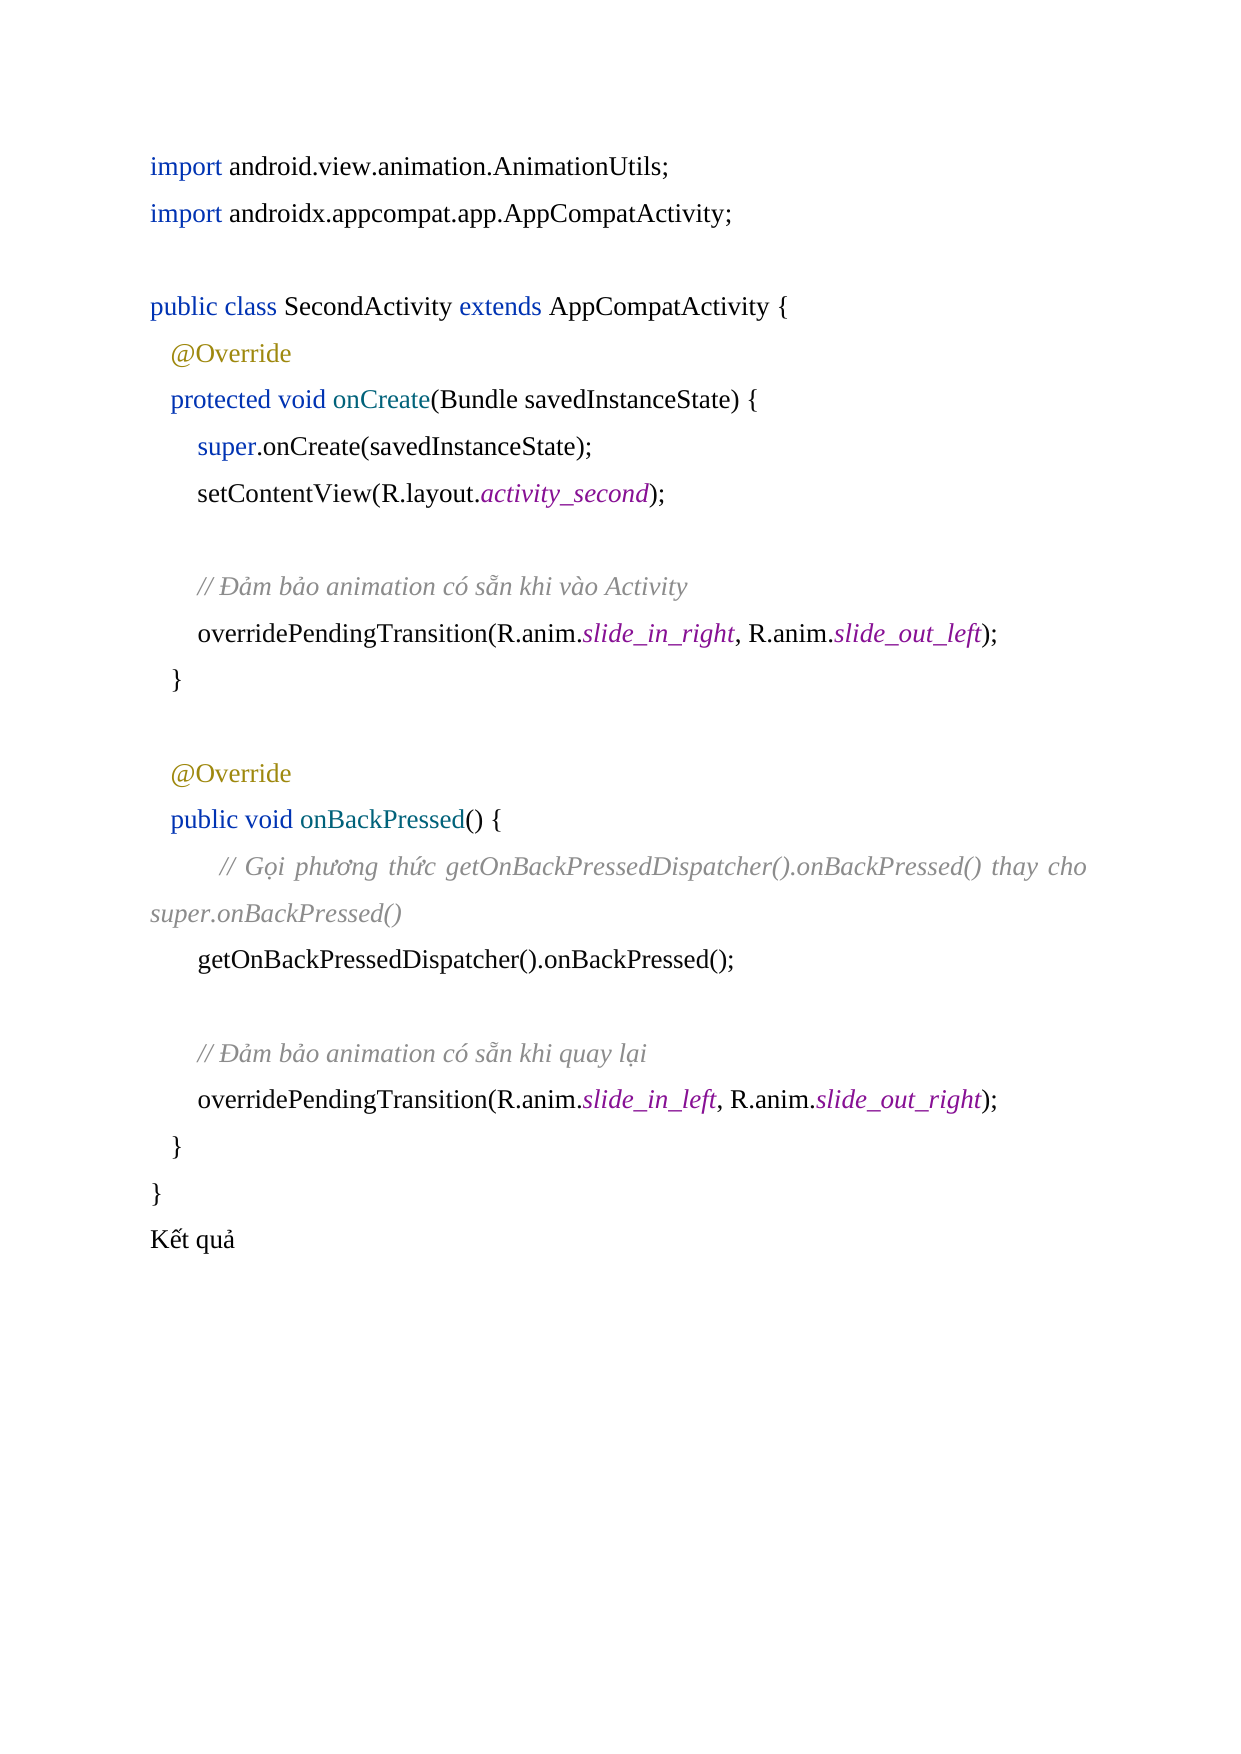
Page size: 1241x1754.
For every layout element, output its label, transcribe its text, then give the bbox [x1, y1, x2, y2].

text } [150, 1130, 1090, 1161]
text setContentView(R.layout.activity_second); [150, 477, 1090, 508]
text Kết quả [150, 1223, 1090, 1254]
text @Override [150, 337, 1090, 368]
text // Đảm bảo animation có sẵn khi quay lại [150, 1037, 1090, 1068]
text public class SecondActivity extends AppCompatActivity { [150, 290, 1090, 321]
text // Đảm bảo animation có sẵn khi vào Activity [150, 570, 1090, 601]
text // Gọi phương thức getOnBackPressedDispatcher().onBackPressed() thay cho super.onBackPressed() [150, 850, 1090, 928]
text overridePendingTransition(R.anim.slide_in_right, R.anim.slide_out_left); [150, 617, 1090, 648]
text } [150, 1177, 1090, 1208]
text } [150, 663, 1090, 694]
text overridePendingTransition(R.anim.slide_in_left, R.anim.slide_out_right); [150, 1083, 1090, 1114]
text getOnBackPressedDispatcher().onBackPressed(); [150, 943, 1090, 974]
text public void onBackPressed() { [150, 803, 1090, 834]
text @Override [150, 757, 1090, 788]
text import androidx.appcompat.app.AppCompatActivity; [150, 197, 1090, 228]
text import android.view.animation.AnimationUtils; [150, 150, 1090, 181]
text protected void onCreate(Bundle savedInstanceState) { [150, 383, 1090, 414]
text super.onCreate(savedInstanceState); [150, 430, 1090, 461]
